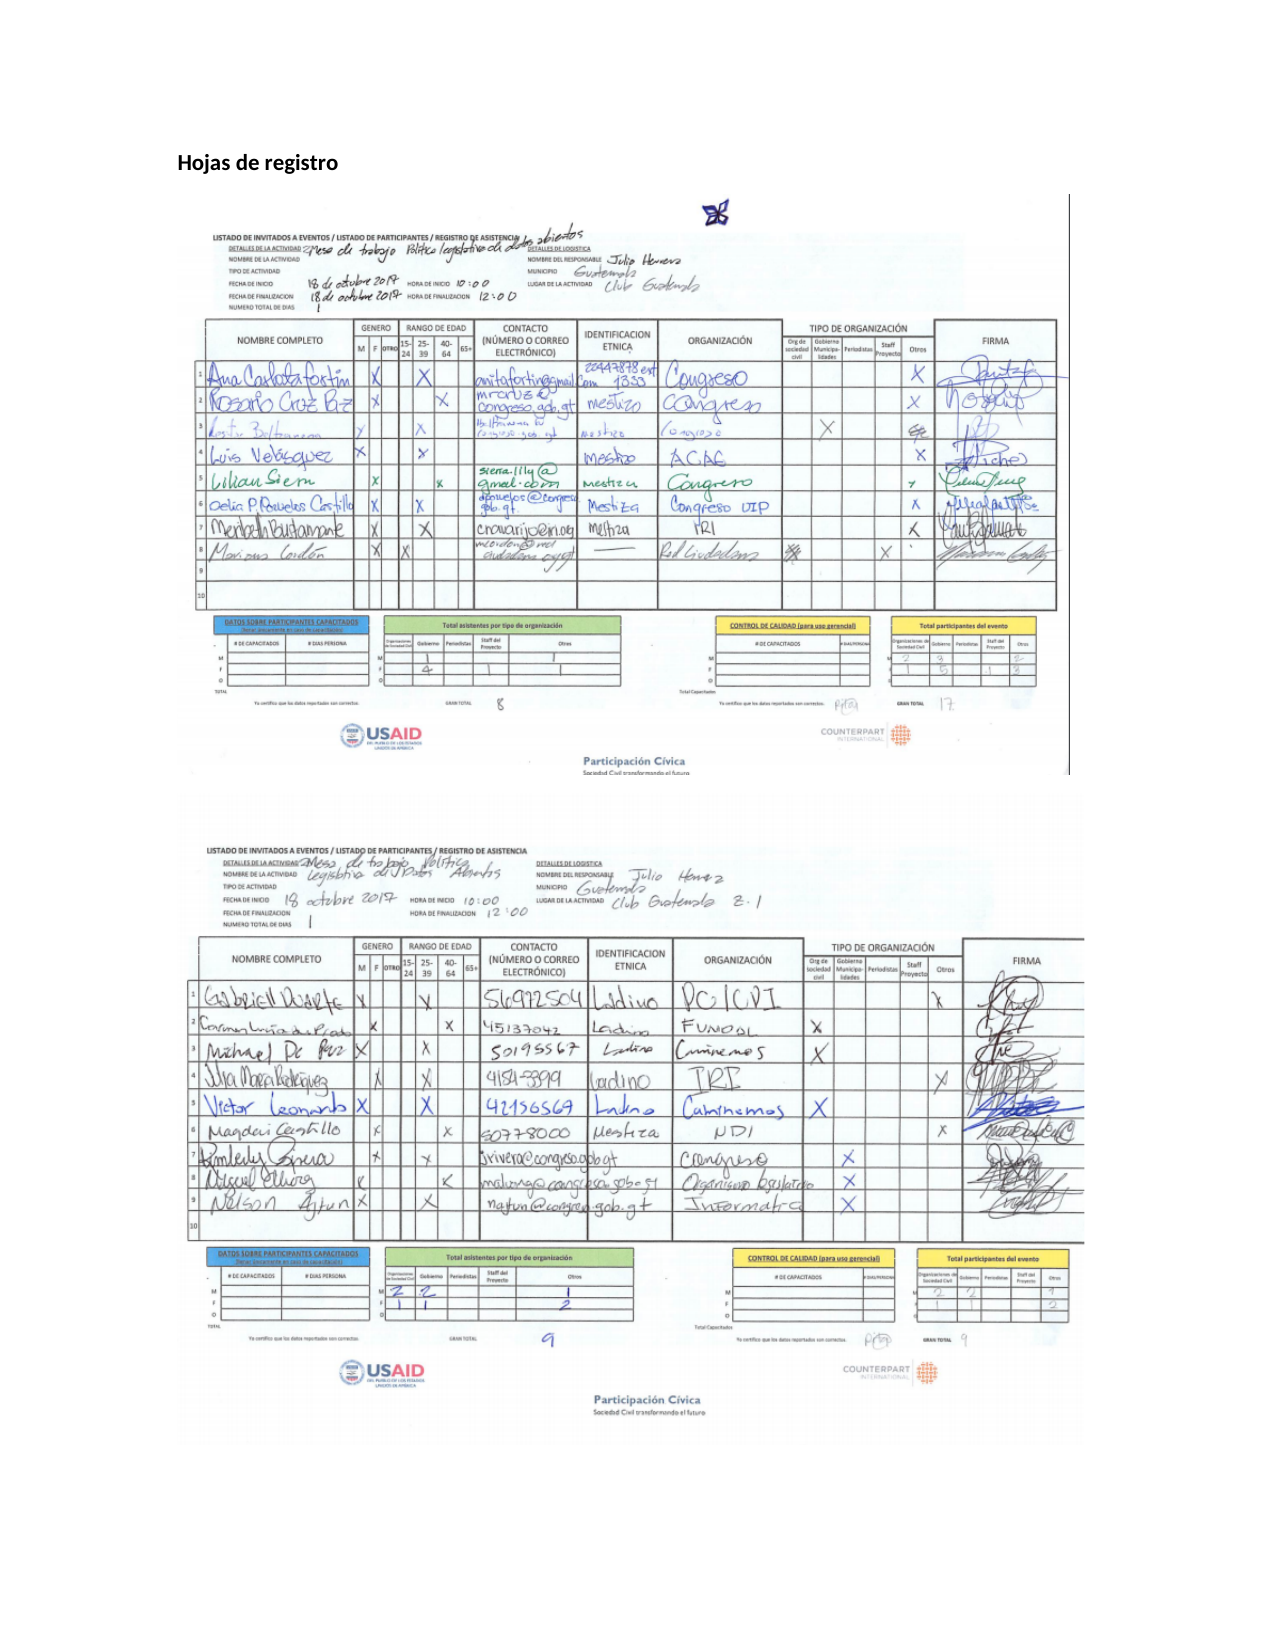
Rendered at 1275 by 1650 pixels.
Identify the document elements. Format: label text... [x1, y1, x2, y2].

picture [177, 194, 1070, 775]
text Hojas de registro [177, 148, 1098, 176]
picture [177, 793, 1085, 1445]
